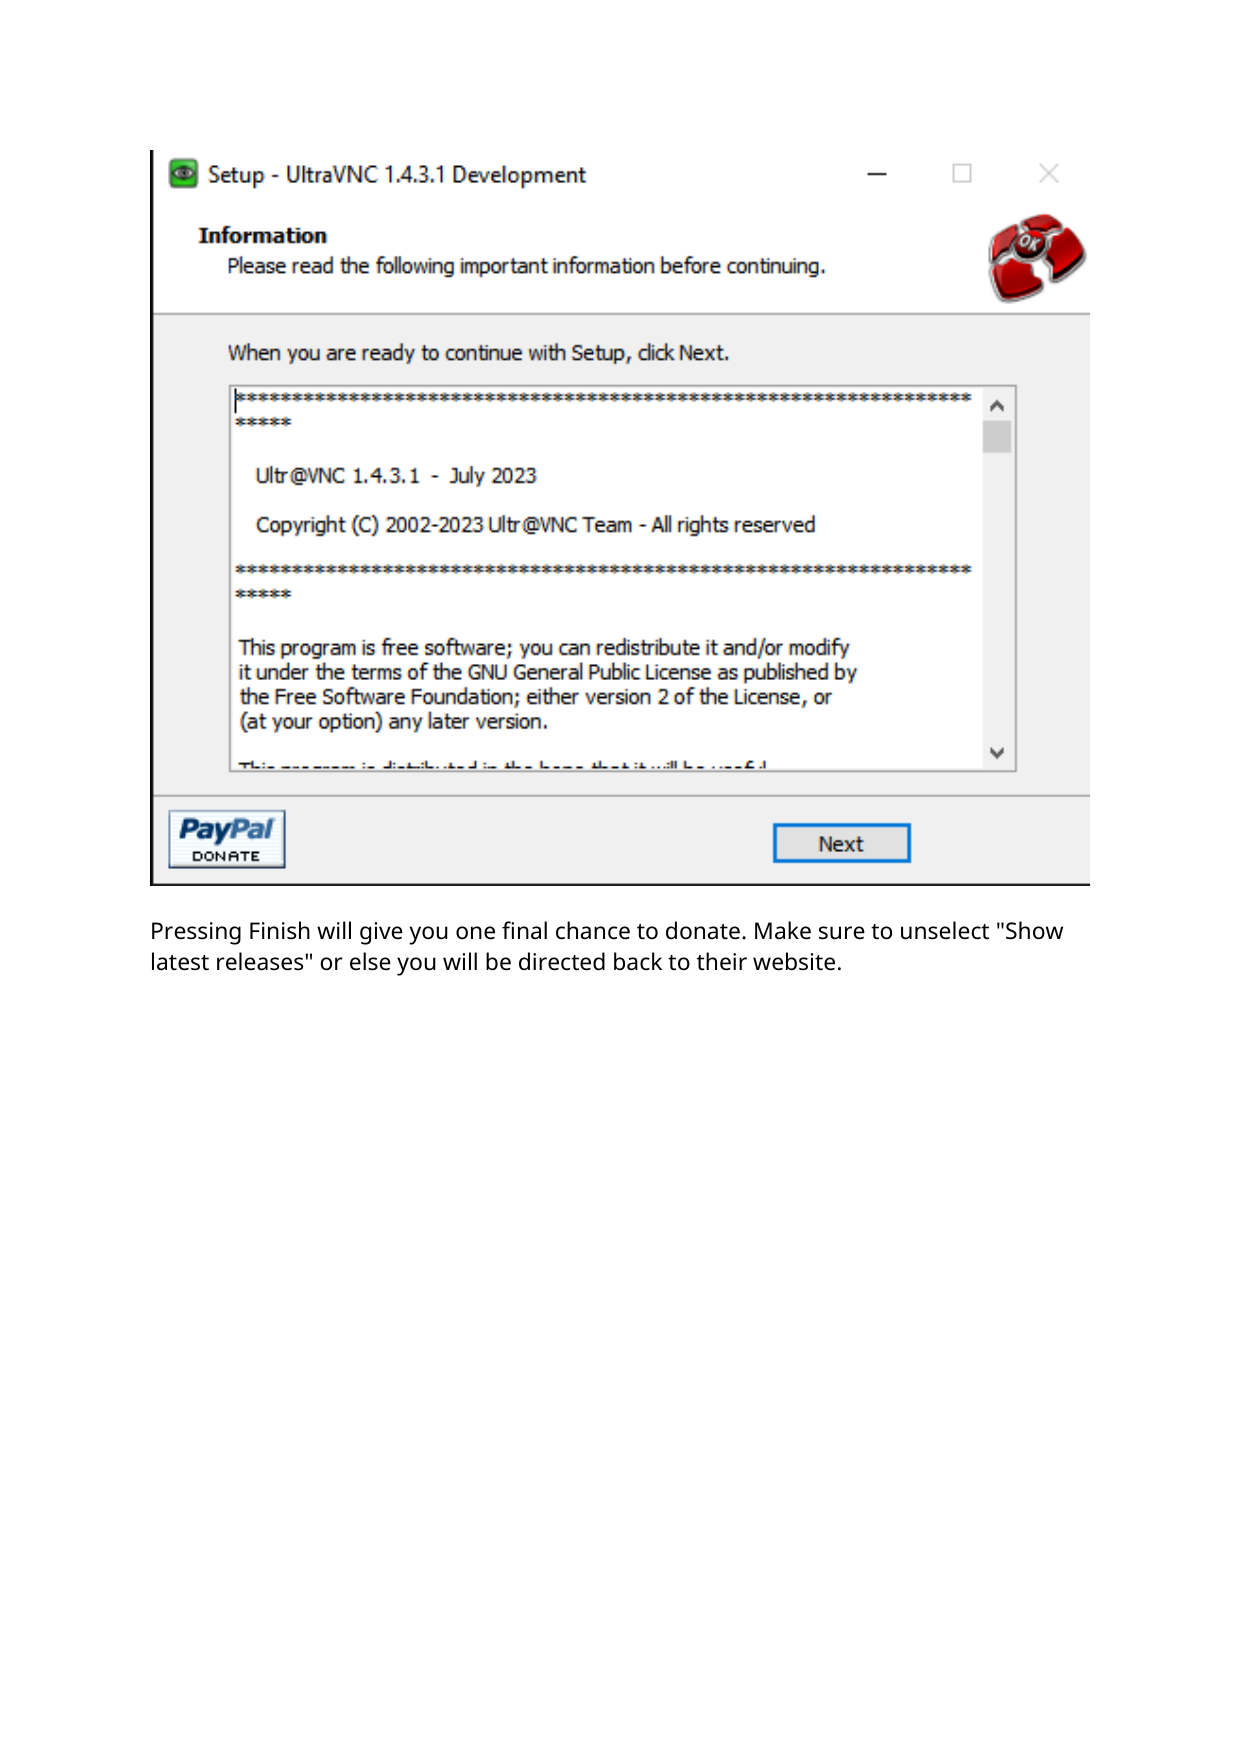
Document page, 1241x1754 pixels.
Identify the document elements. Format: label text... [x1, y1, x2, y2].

text Pressing Finish will give you one final chance to donate. Make sure to unselect "Show latest releases" or else you will be directed back to their website. [150, 915, 1090, 977]
picture [150, 150, 1091, 886]
